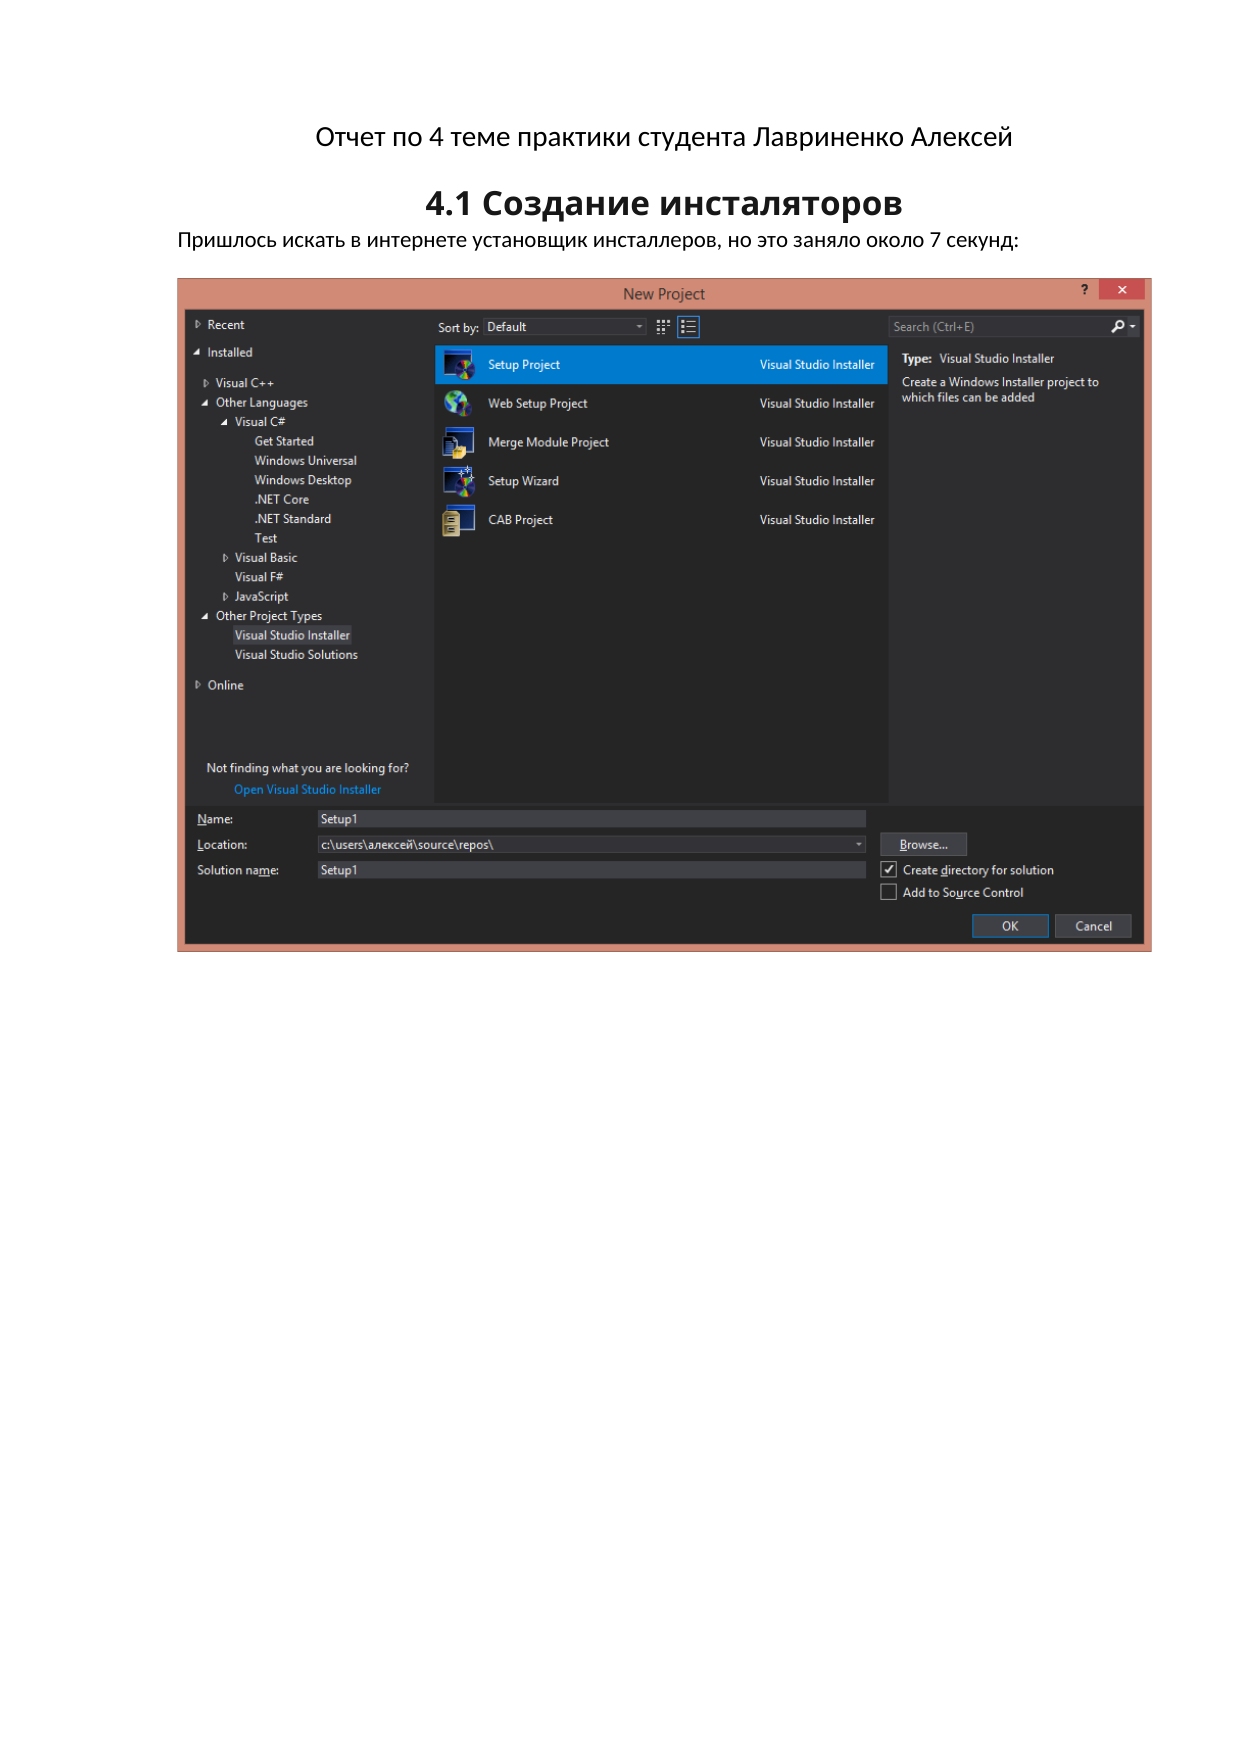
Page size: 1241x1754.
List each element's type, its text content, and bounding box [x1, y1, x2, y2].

picture [177, 278, 1152, 952]
text Отчет по 4 теме практики студента Лавриненко Алексей [177, 118, 1152, 154]
text Пришлось искать в интернете установщик инсталлеров, но это заняло около 7 секунд: [177, 225, 1152, 253]
subtitle 4.1 Создание инсталяторов [177, 180, 1152, 225]
